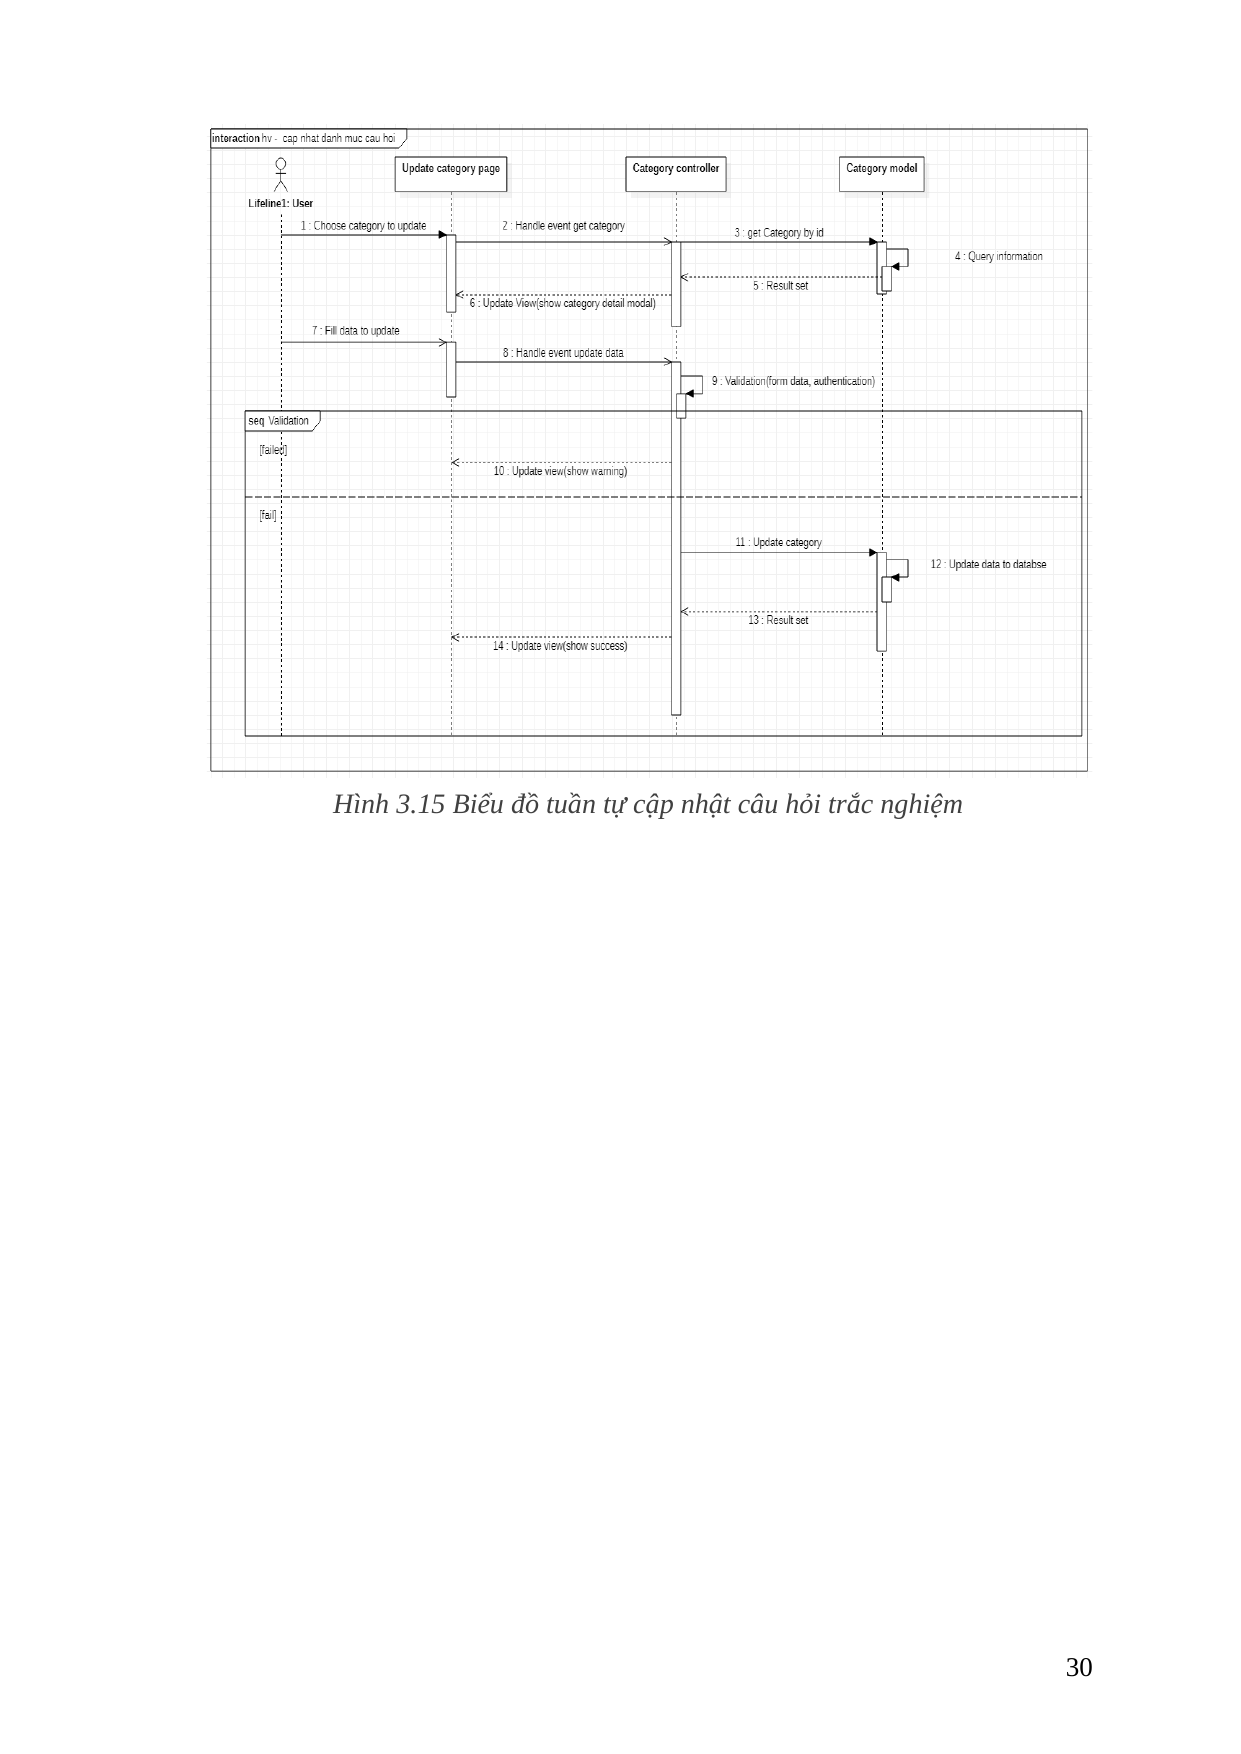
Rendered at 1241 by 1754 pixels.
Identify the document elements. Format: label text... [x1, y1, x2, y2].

picture [206, 124, 1093, 778]
